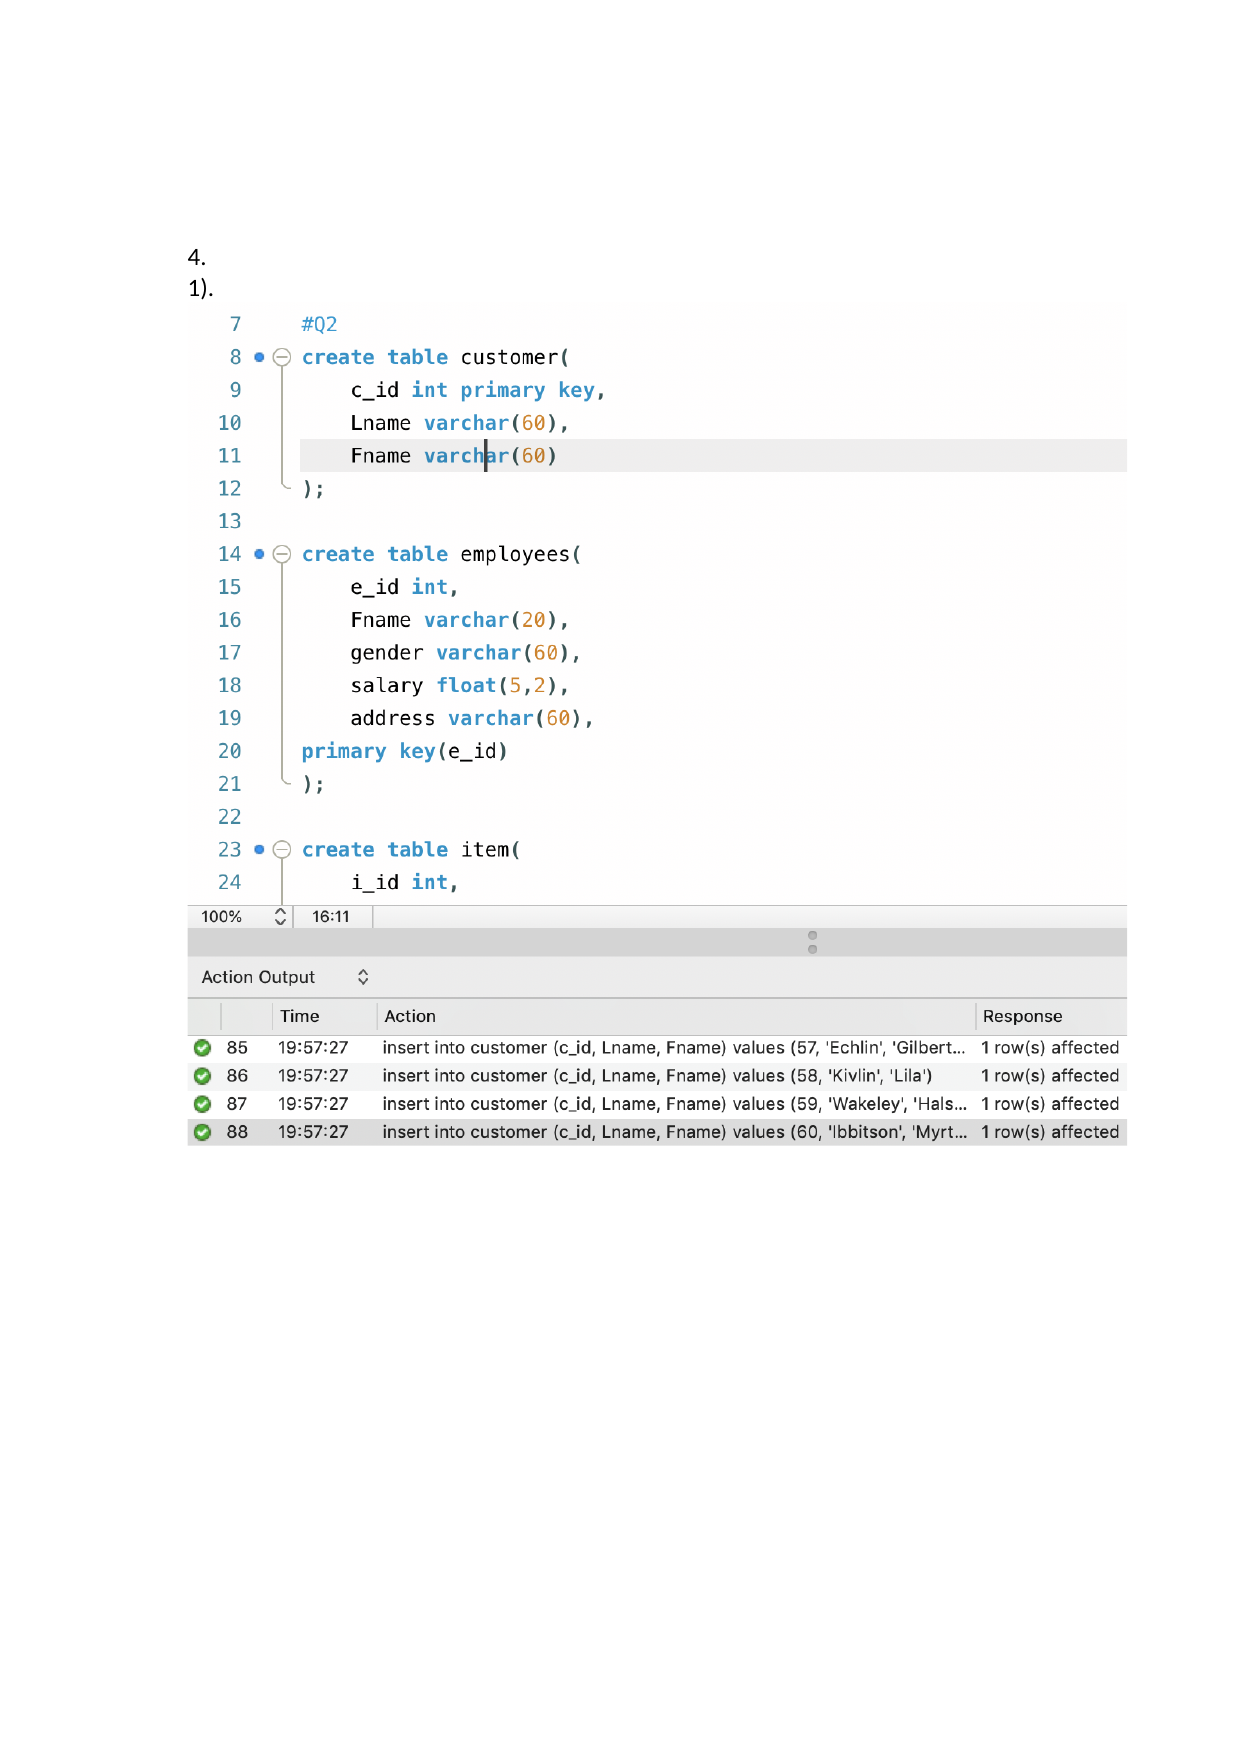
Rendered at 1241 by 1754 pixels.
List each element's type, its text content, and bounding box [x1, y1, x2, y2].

picture [187, 302, 1128, 1146]
text 1). [187, 272, 1090, 302]
text 4. [187, 242, 1090, 272]
